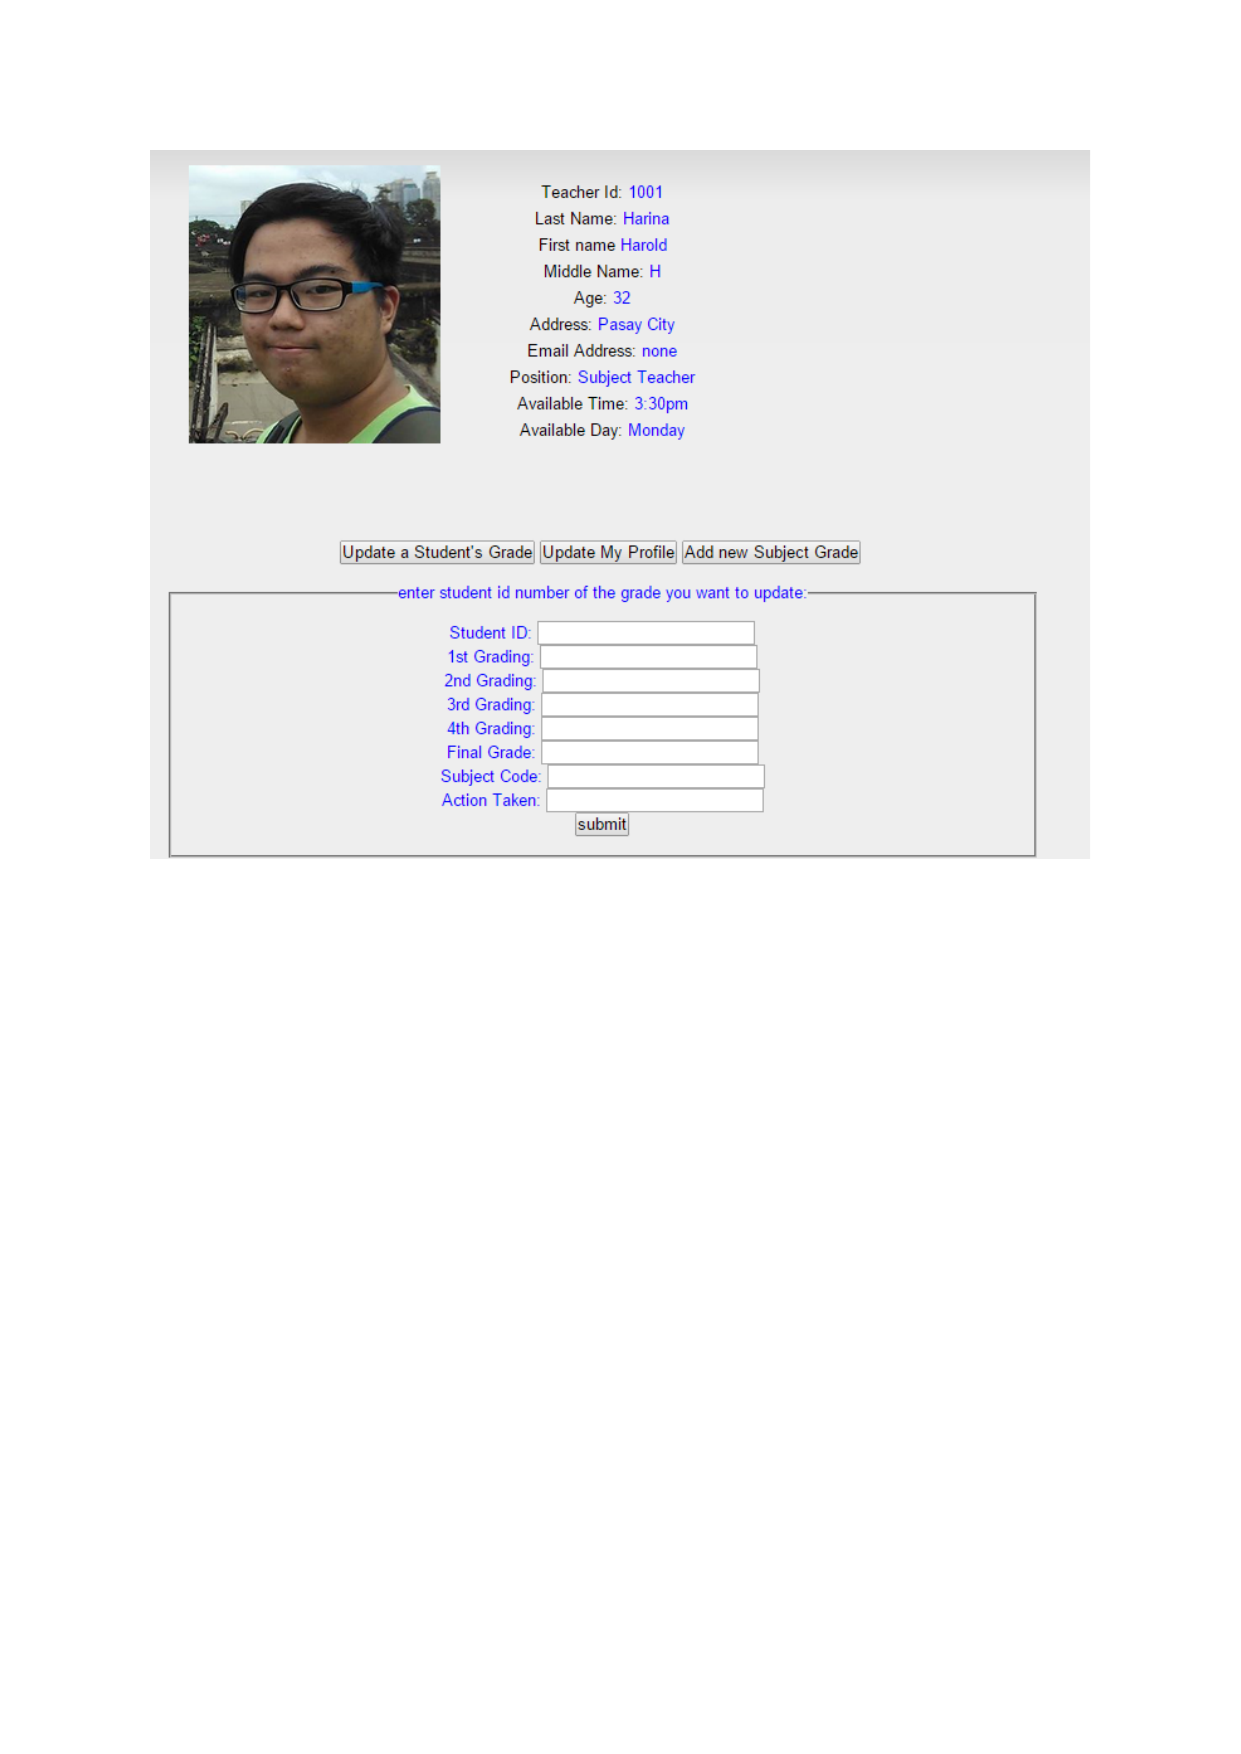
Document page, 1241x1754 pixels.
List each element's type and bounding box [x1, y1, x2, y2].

picture [150, 150, 1091, 859]
